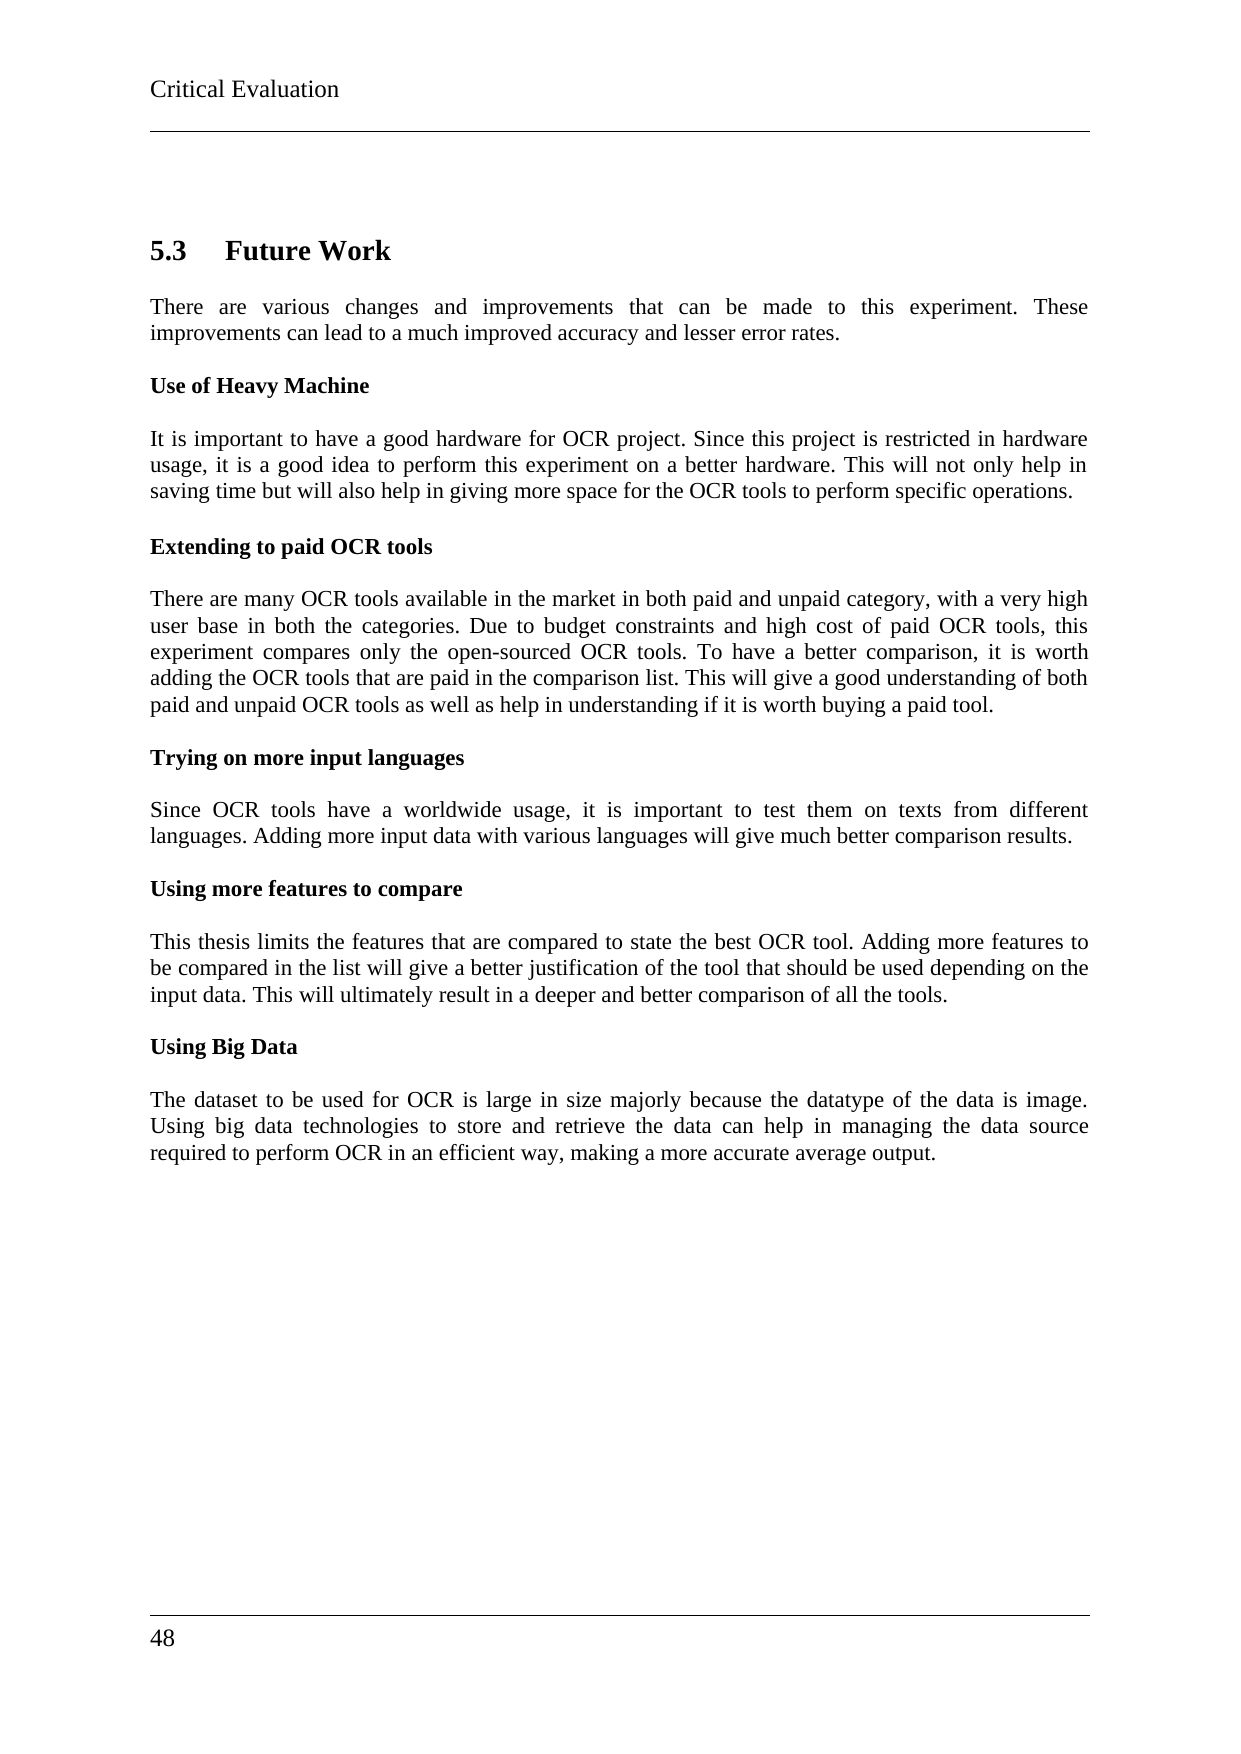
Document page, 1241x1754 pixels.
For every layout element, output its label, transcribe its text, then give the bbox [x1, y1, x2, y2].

text The dataset to be used for OCR is large in size majorly because the datatype of the data is image. Using big data technologies to store and retrieve the data can help in managing the data source required to perform OCR in an efficient way, making a more accurate average output. [150, 1086, 1090, 1165]
text Using more features to compare [150, 875, 1090, 902]
text Using Big Data [150, 1033, 1090, 1060]
text This thesis limits the features that are compared to state the best OCR tool. Adding more features to be compared in the list will give a better justification of the tool that should be used depending on the input data. This will ultimately result in a deeper and better comparison of all the tools. [150, 928, 1090, 1007]
text There are various changes and improvements that can be made to this experiment. These improvements can lead to a much improved accuracy and lesser error rates. [150, 293, 1090, 346]
subtitle 5.3 Future Work [150, 233, 1090, 267]
text Since OCR tools have a worldwide usage, it is important to test them on texts from different languages. Adding more input data with various languages will give much better comparison results. [150, 796, 1090, 849]
text There are many OCR tools available in the market in both paid and unpaid category, with a very high user base in both the categories. Due to budget constraints and high cost of paid OCR tools, this experiment compares only the open-sourced OCR tools. To have a better comparison, it is worth adding the OCR tools that are paid in the comparison list. This will give a good understanding of both paid and unpaid OCR tools as well as help in understanding if it is worth buying a paid tool. [150, 585, 1090, 717]
text It is important to have a good hardware for OCR project. Since this project is restricted in hardware usage, it is a good idea to perform this experiment on a better hardware. This will not only help in saving time but will also help in giving more space for the OCR tools to perform specific operations. [150, 425, 1090, 504]
text Extending to paid OCR tools [150, 533, 1090, 559]
text Trying on more input languages [150, 743, 1090, 770]
text Use of Heavy Machine [150, 372, 1090, 398]
